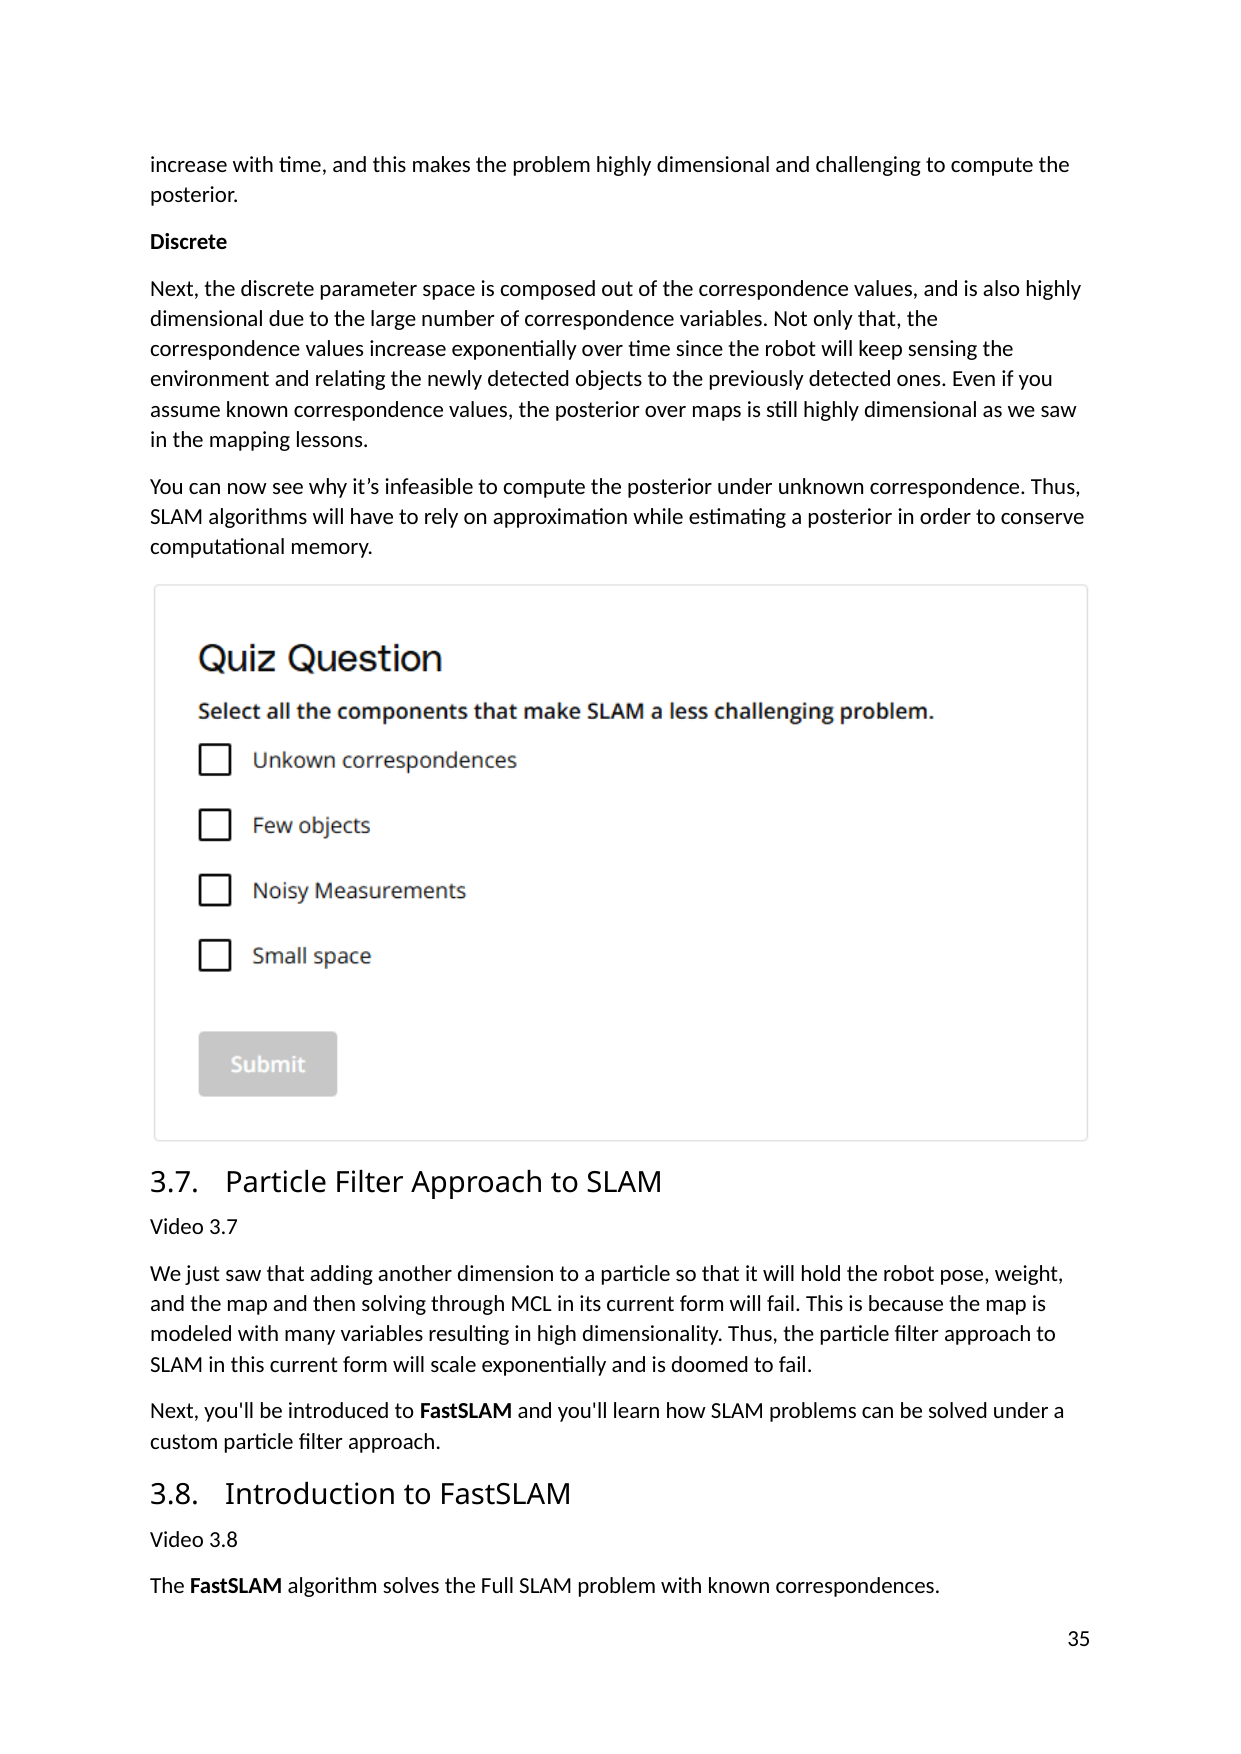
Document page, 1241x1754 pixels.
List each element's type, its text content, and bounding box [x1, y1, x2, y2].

text Discrete [150, 227, 1090, 255]
text Video 3.8 [150, 1525, 1090, 1553]
text Next, you'll be introduced to FastSLAM and you'll learn how SLAM problems can be solved under a custom particle filter approach. [150, 1397, 1090, 1455]
text You can now see why it’s infeasible to compute the posterior under unknown correspondence. Thus, SLAM algorithms will have to rely on approximation while estimating a posterior in order to conserve computational memory. [150, 472, 1090, 560]
subtitle Introduction to FastSLAM [150, 1474, 1090, 1513]
text The FastSLAM algorithm solves the Full SLAM problem with known correspondences. [150, 1572, 1090, 1600]
picture [150, 579, 1091, 1143]
text Next, the discrete parameter space is composed out of the correspondence values, and is also highly dimensional due to the large number of correspondence variables. Not only that, the correspondence values increase exponentially over time since the robot will keep sensing the environment and relating the newly detected objects to the previously detected ones. Even if you assume known correspondence values, the posterior over maps is still highly dimensional as we saw in the mapping lessons. [150, 274, 1090, 453]
subtitle Particle Filter Approach to SLAM [150, 1161, 1090, 1201]
text Video 3.7 [150, 1212, 1090, 1240]
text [150, 150, 1090, 208]
text We just saw that adding another dimension to a particle so that it will hold the robot pose, weight, and the map and then solving through MCL in its current form will fail. This is because the map is modeled with many variables resulting in high dimensionality. Thus, the particle filter approach to SLAM in this current form will scale exponentially and is doomed to fail. [150, 1259, 1090, 1378]
